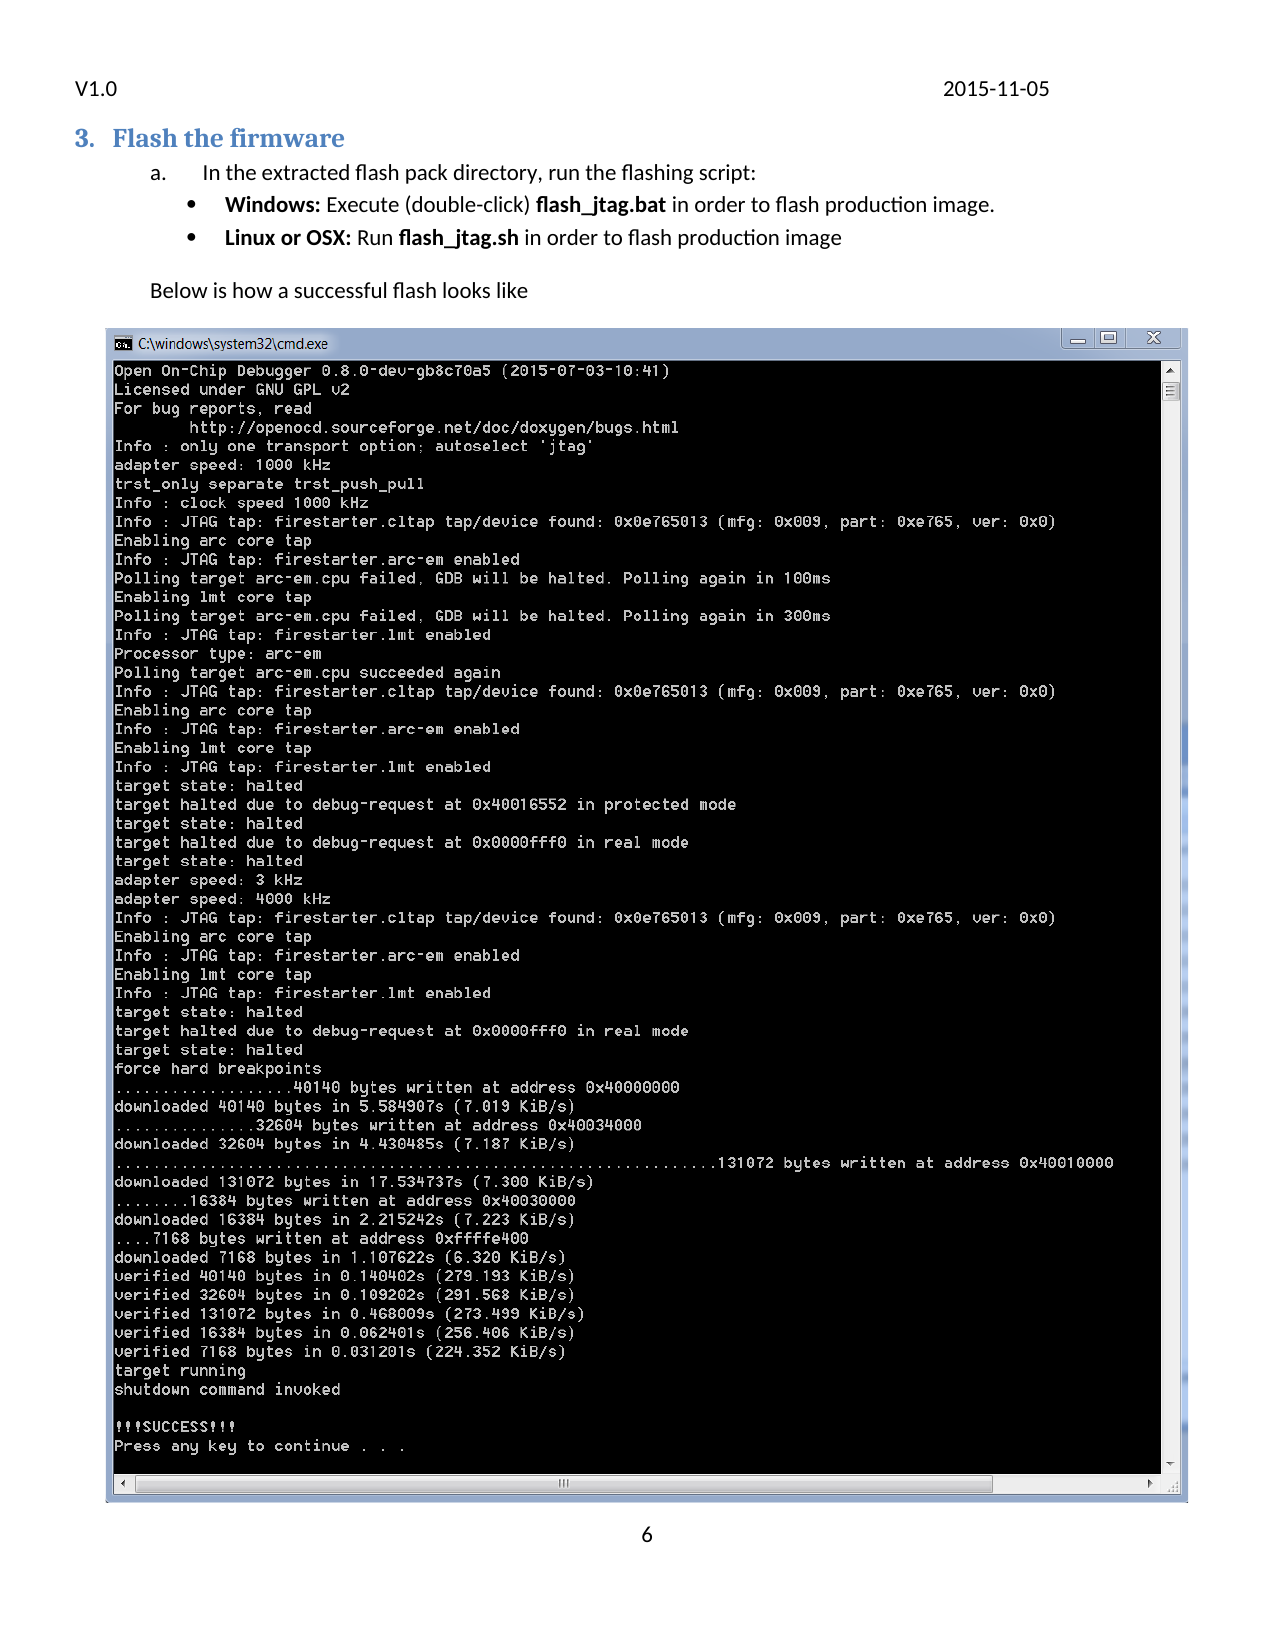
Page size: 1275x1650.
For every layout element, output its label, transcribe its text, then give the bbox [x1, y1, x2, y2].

text Below is how a successful flash looks like [150, 276, 1219, 304]
list Linux or OSX: Run flash_jtag.sh in order to flash production image [187, 223, 1219, 251]
list In the extracted flash pack directory, run the flashing script: [150, 158, 1219, 186]
list Windows: Execute (double-click) flash_jtag.bat in order to flash production image. [187, 191, 1219, 218]
subtitle Flash the firmware [75, 123, 1219, 154]
picture [105, 328, 1189, 1503]
